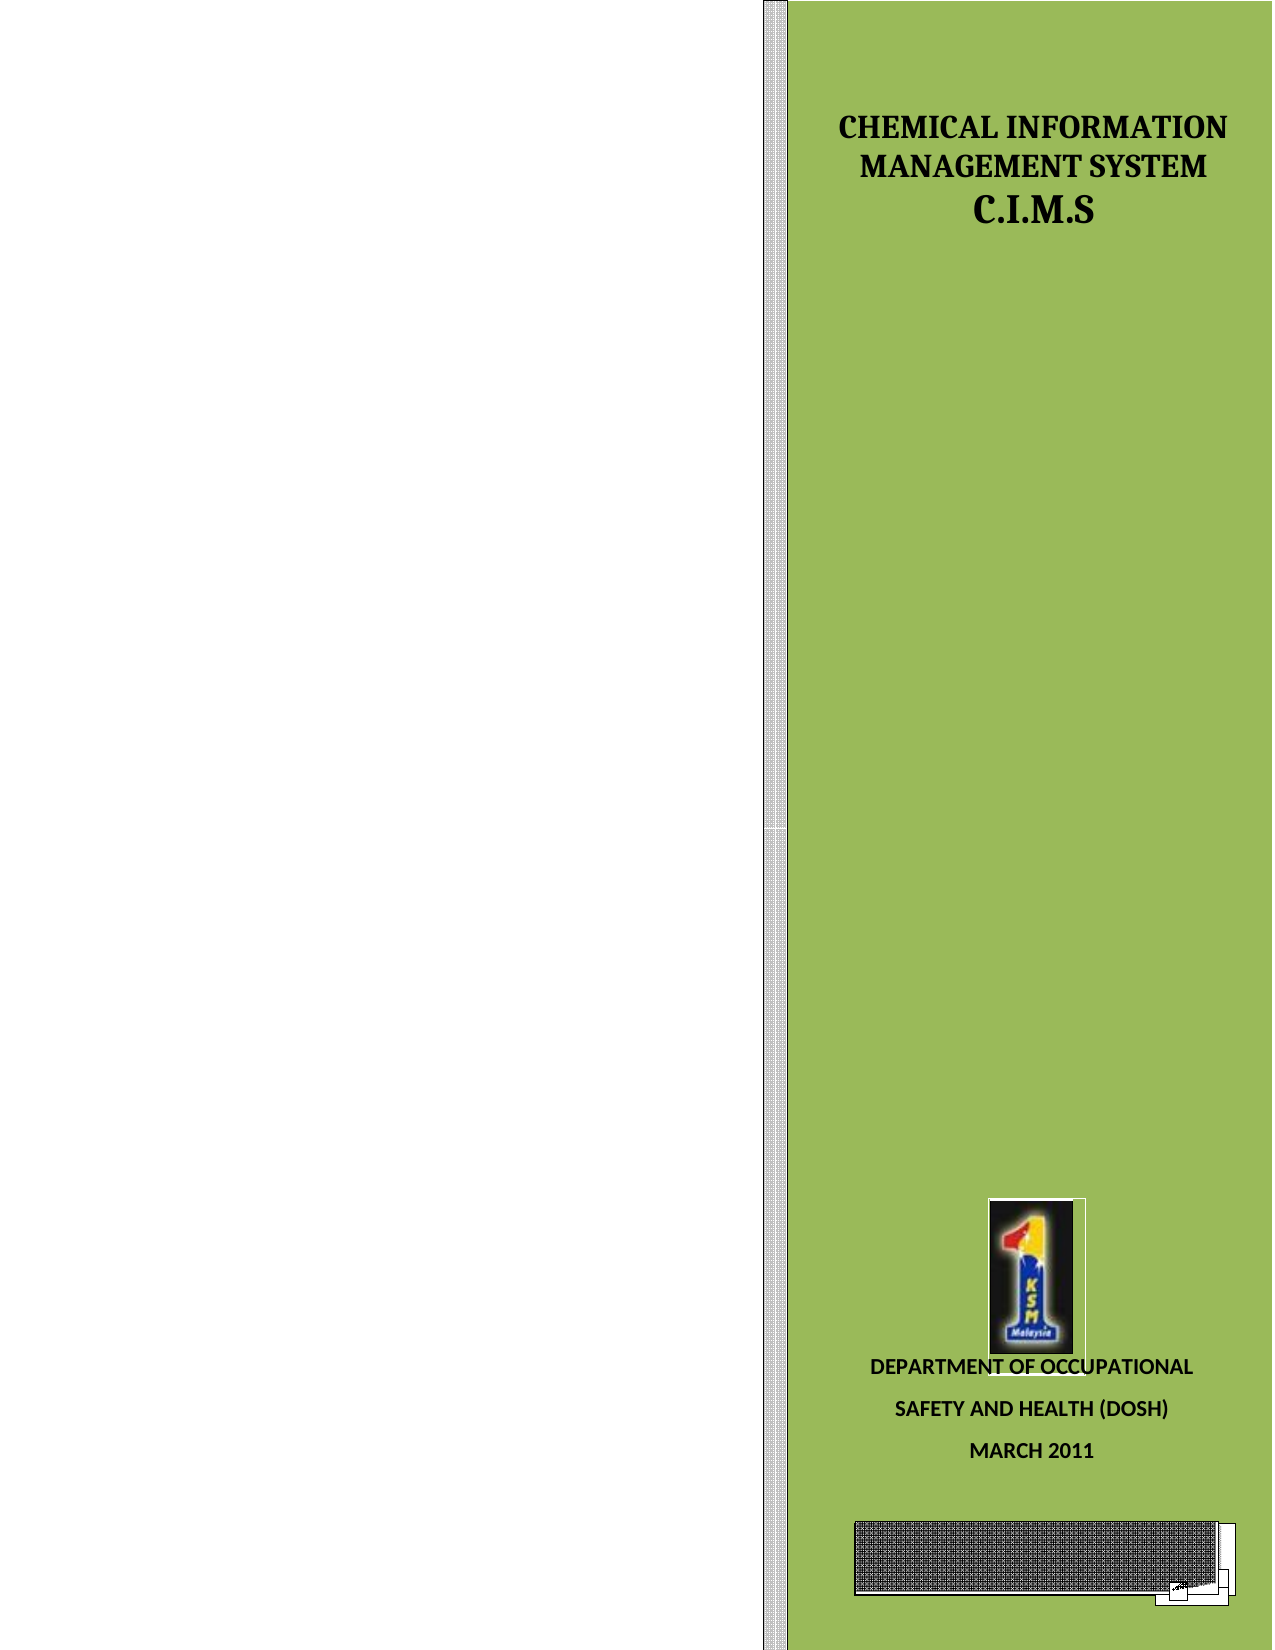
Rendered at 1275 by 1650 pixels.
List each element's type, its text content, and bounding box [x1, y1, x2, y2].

picture [856, 1522, 1218, 1594]
picture [764, 1, 787, 1650]
picture [1219, 1570, 1228, 1587]
text CHEMICAL INFORMATION MANAGEMENT SYSTEM C.I.M.S [832, 109, 1235, 233]
picture [1219, 1524, 1235, 1595]
picture [1156, 1588, 1228, 1605]
picture [1170, 1583, 1187, 1600]
picture [991, 1201, 1072, 1352]
text DEPARTMENT OF OCCUPATIONAL SAFETY AND HEALTH (DOSH) MARCH 2011 [868, 1352, 1195, 1464]
